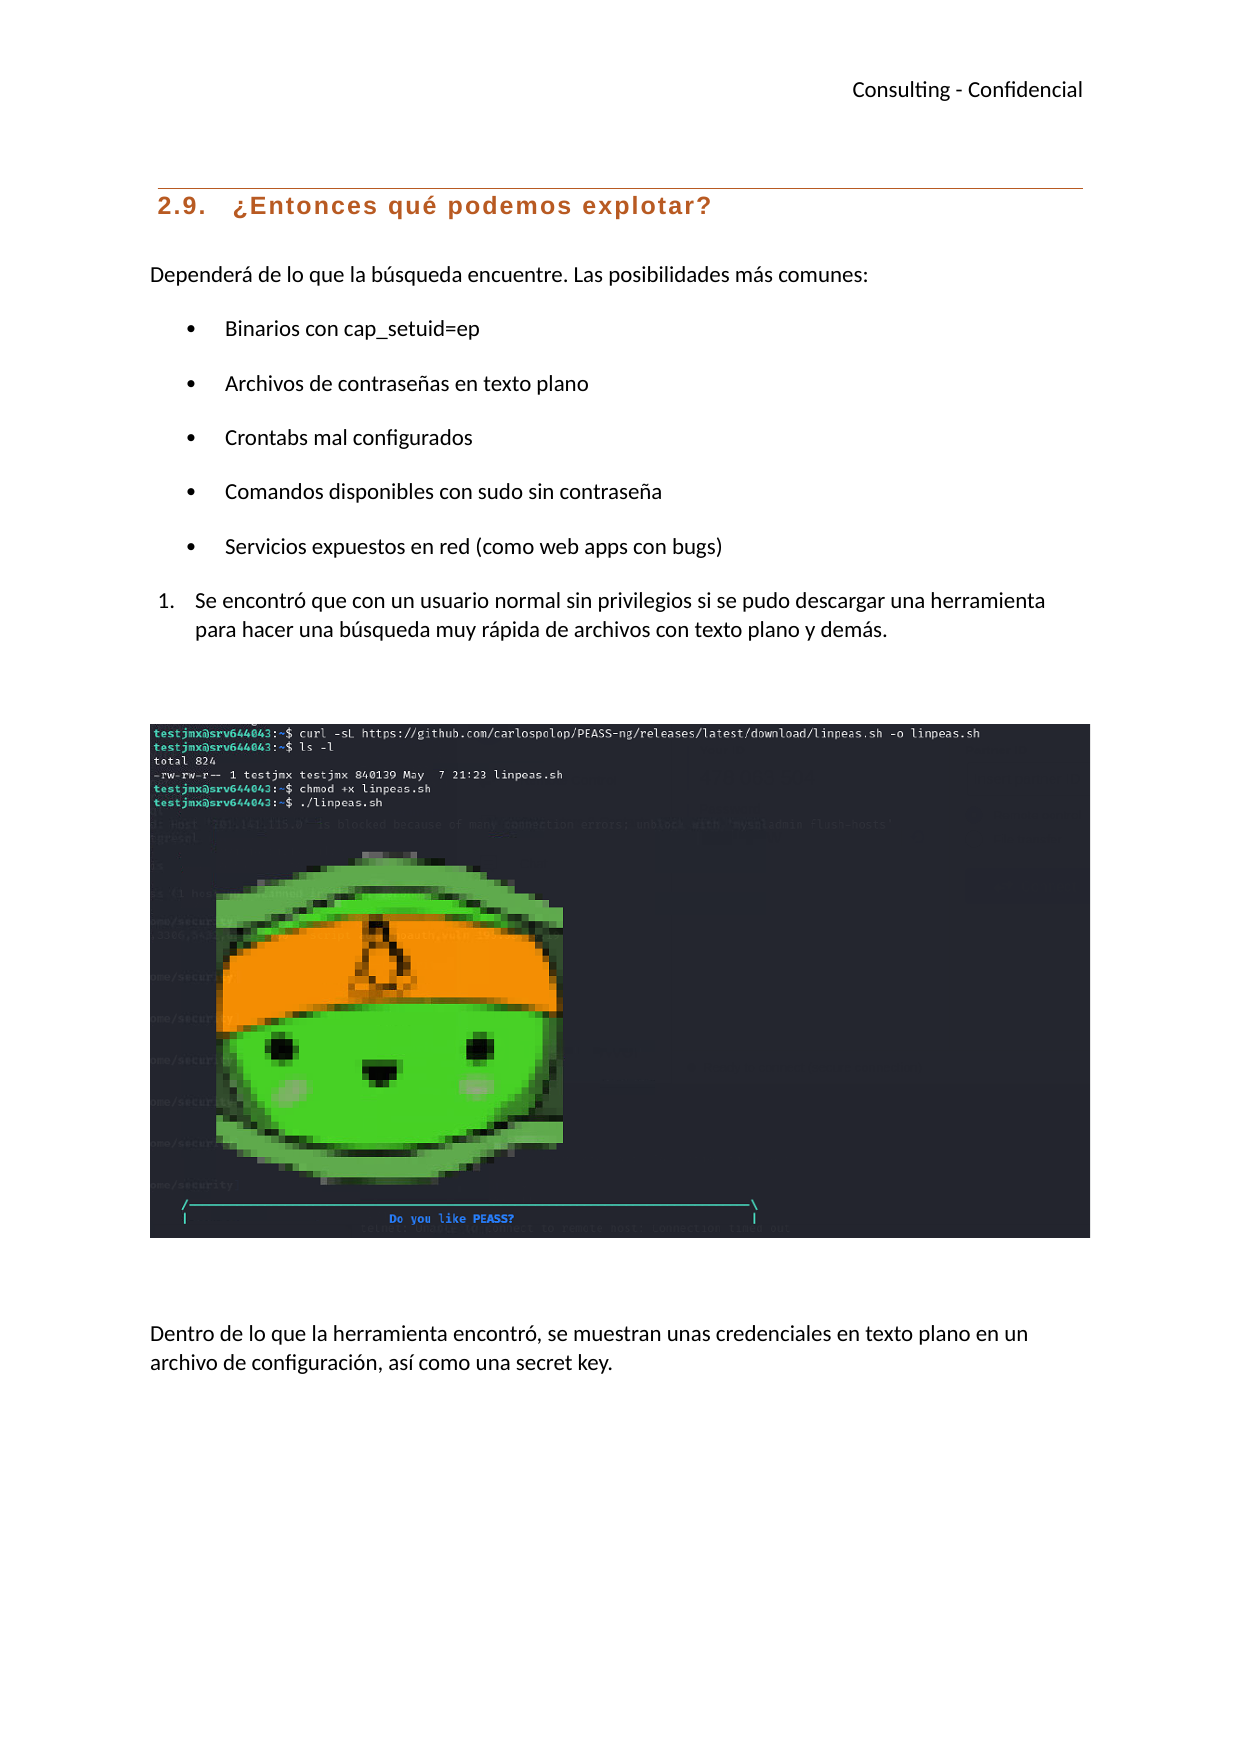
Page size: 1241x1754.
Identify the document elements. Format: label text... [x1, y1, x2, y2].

list Servicios expuestos en red (como web apps con bugs) [187, 532, 1090, 560]
list Binarios con cap_setuid=ep [187, 314, 1090, 342]
list Comandos disponibles con sudo sin contraseña [187, 477, 1090, 505]
list Se encontró que con un usuario normal sin privilegios si se pudo descargar una herramienta para hacer una búsqueda muy rápida de archivos con texto plano y demás. [157, 586, 1090, 643]
picture [150, 724, 1091, 1238]
list Archivos de contraseñas en texto plano [187, 369, 1090, 397]
text Dependerá de lo que la búsqueda encuentre. Las posibilidades más comunes: [150, 260, 1090, 288]
text Dentro de lo que la herramienta encontró, se muestran unas credenciales en texto plano en un archivo de configuración, así como una secret key. [150, 1319, 1090, 1376]
subtitle ¿Entonces qué podemos explotar? [157, 189, 1083, 219]
list Crontabs mal configurados [187, 423, 1090, 451]
